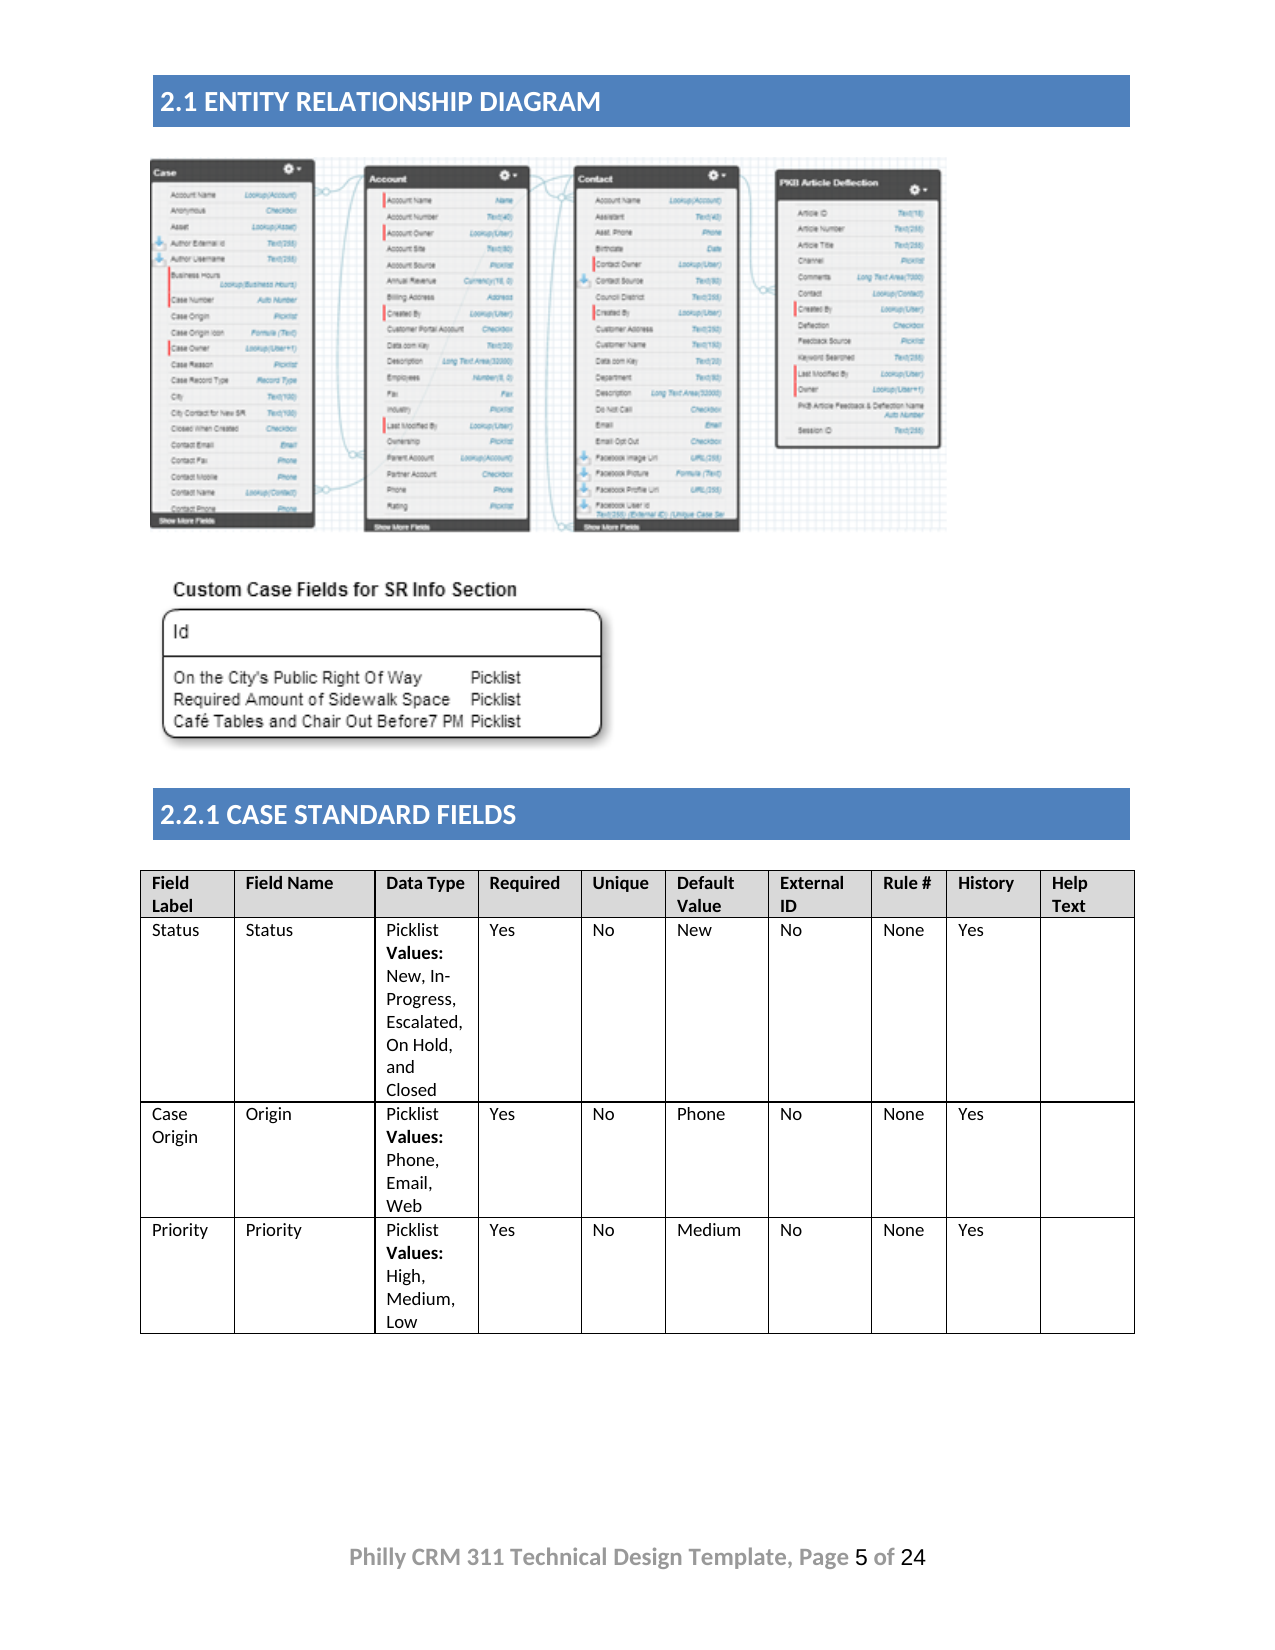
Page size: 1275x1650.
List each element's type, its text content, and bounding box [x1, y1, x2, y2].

picture [150, 157, 947, 537]
table_header 2.1 ENTITY RELATIONSHIP DIAGRAM [155, 77, 1128, 125]
table_cell Origin [235, 1103, 374, 1217]
table_cell Status [235, 918, 374, 1101]
table_header Required [479, 871, 581, 917]
table_cell Yes [479, 1103, 581, 1217]
table_header Unique [582, 871, 665, 917]
table_cell None [872, 1218, 946, 1333]
table_cell None [872, 918, 946, 1101]
table_cell [1041, 918, 1134, 1101]
table_cell Status [141, 918, 234, 1101]
table_cell [1041, 1218, 1134, 1333]
table_cell Phone [666, 1103, 768, 1217]
picture [150, 570, 621, 754]
table_cell Yes [479, 1218, 581, 1333]
table_cell New [666, 918, 768, 1101]
table_header Data Type [376, 871, 478, 917]
table_cell No [582, 1103, 665, 1217]
table_cell [1041, 1103, 1134, 1217]
table_header History [947, 871, 1040, 917]
table_cell Case Origin [141, 1103, 234, 1217]
table_header 2.2.1 CASE STANDARD FIELDS [155, 790, 1128, 838]
table_cell None [872, 1103, 946, 1217]
table_cell No [769, 918, 871, 1101]
table_cell Priority [141, 1218, 234, 1333]
table_cell Picklist Values: Phone, Email, Web [376, 1103, 478, 1217]
table_cell Picklist Values: New, In-Progress, Escalated, On Hold, and Closed [376, 918, 478, 1101]
table_cell No [582, 1218, 665, 1333]
table_cell No [582, 918, 665, 1101]
table_cell Yes [947, 1103, 1040, 1217]
table_header Rule # [872, 871, 946, 917]
table_cell Yes [947, 1218, 1040, 1333]
table_header Help Text [1041, 871, 1134, 917]
table_header Field Name [235, 871, 374, 917]
table_cell Picklist Values: High, Medium, Low [376, 1218, 478, 1333]
table_cell Priority [235, 1218, 374, 1333]
table_cell No [769, 1103, 871, 1217]
table_header Default Value [666, 871, 768, 917]
table_cell No [769, 1218, 871, 1333]
table_cell Yes [947, 918, 1040, 1101]
table_header Field Label [141, 871, 234, 917]
table_header External ID [769, 871, 871, 917]
table_cell Medium [666, 1218, 768, 1333]
table_cell Yes [479, 918, 581, 1101]
